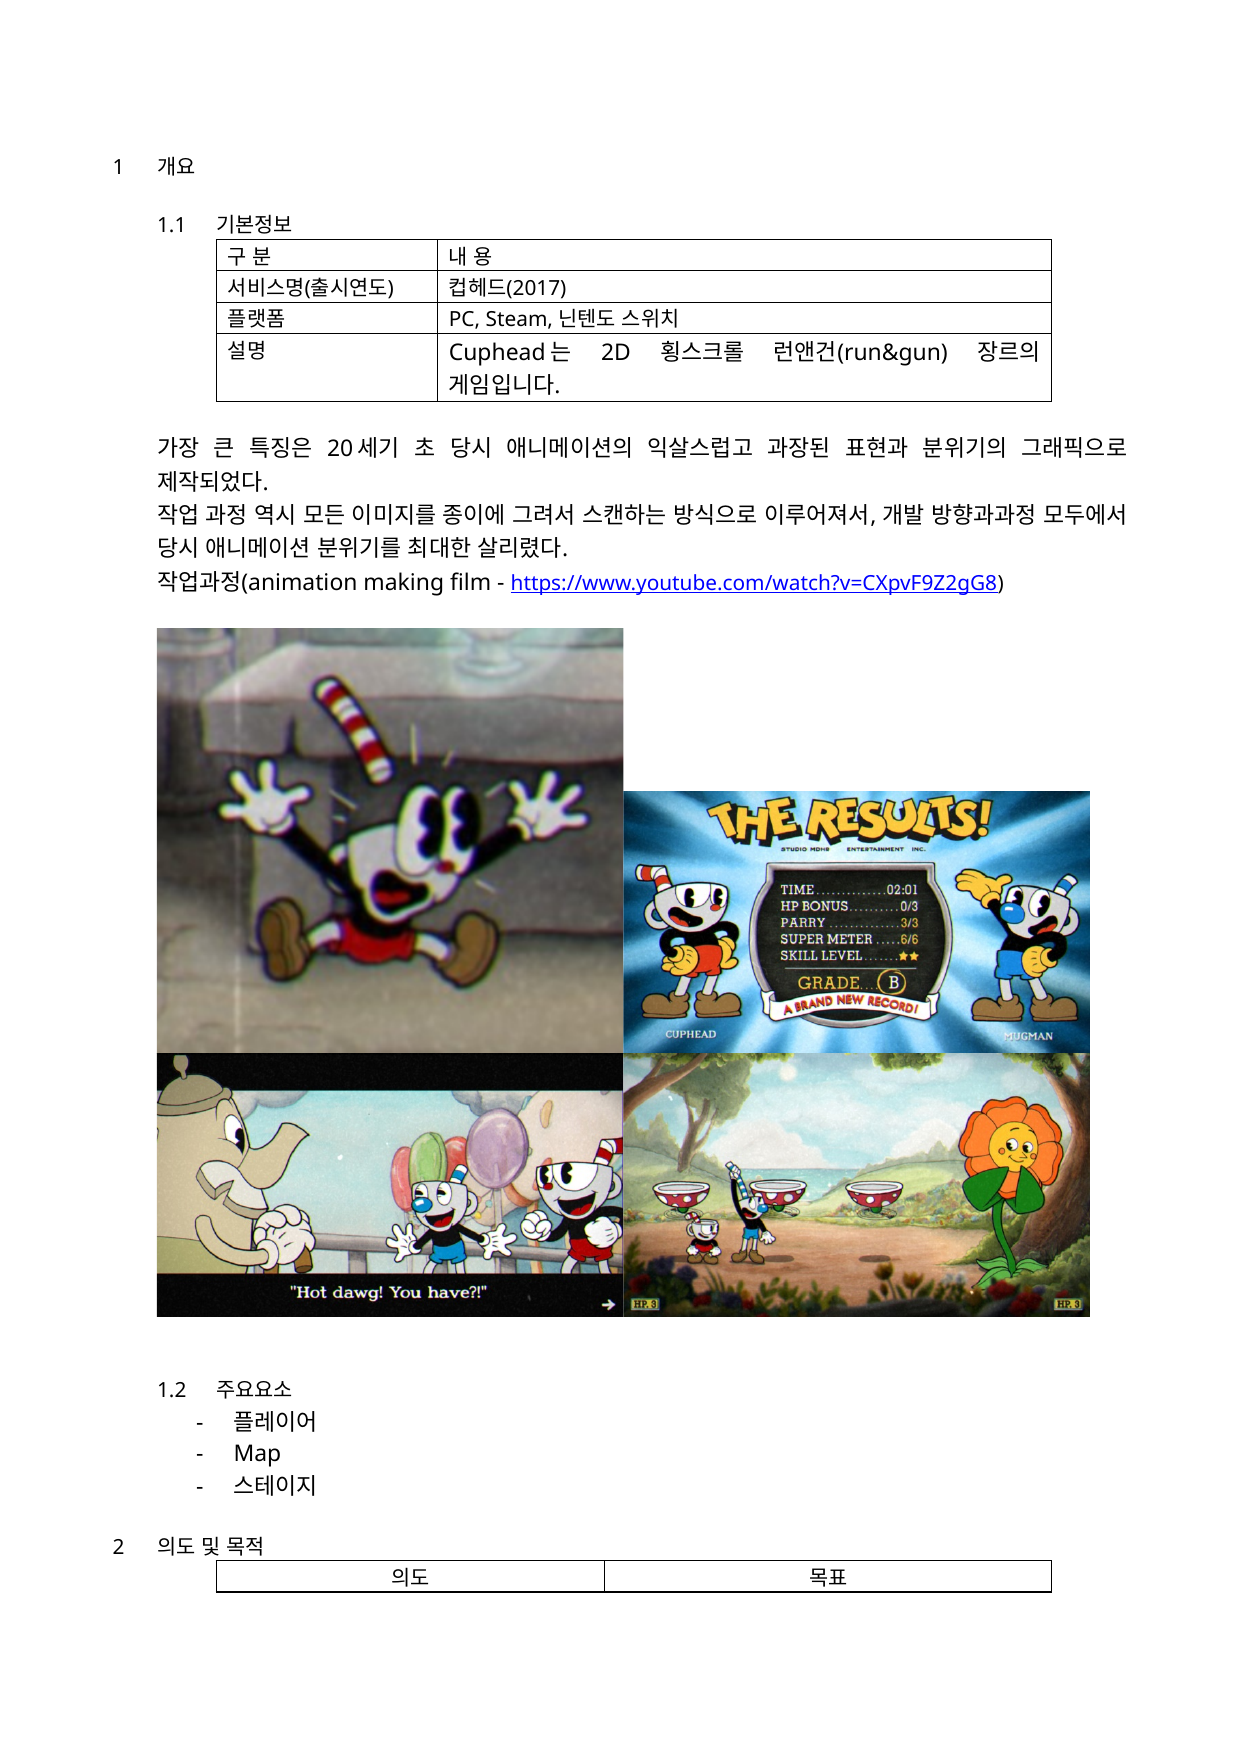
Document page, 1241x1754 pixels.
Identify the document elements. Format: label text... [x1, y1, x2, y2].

list 가장 큰 특징은 20세기 초 당시 애니메이션의 익살스럽고 과장된 표현과 분위기의 그래픽으로 제작되었다. [157, 430, 1128, 497]
table_header 내 용 [438, 240, 1051, 270]
table_cell PC, Steam, 닌텐도 스위치 [438, 303, 1051, 333]
picture [156, 628, 1090, 1317]
list 의도 및 목적 [112, 1530, 1128, 1560]
list 개요 [112, 150, 1128, 180]
list 플레이어 [196, 1403, 1128, 1437]
table_cell Cuphead는 2D 횡스크롤 런앤건(run&gun) 장르의 게임입니다. [438, 334, 1051, 401]
table_cell 서비스명(출시연도) [217, 271, 437, 302]
table_header 의도 [217, 1561, 604, 1591]
list 주요요소 [157, 1373, 1128, 1403]
table_cell 컵헤드(2017) [438, 271, 1051, 302]
list 작업과정(animation making film - https://www.youtube.com/watch?v=CXpvF9Z2gG8) [157, 563, 1128, 597]
table_header 구 분 [217, 240, 437, 270]
list 작업 과정 역시 모든 이미지를 종이에 그려서 스캔하는 방식으로 이루어져서, 개발 방향과과정 모두에서 당시 애니메이션 분위기를 최대한 살리렸다. [157, 497, 1128, 563]
table_cell 설명 [217, 334, 437, 401]
table_cell 플랫폼 [217, 303, 437, 333]
list 기본정보 [157, 209, 1128, 239]
table_header 목표 [605, 1561, 1051, 1591]
list Map [196, 1437, 1128, 1468]
list 스테이지 [196, 1468, 1128, 1501]
